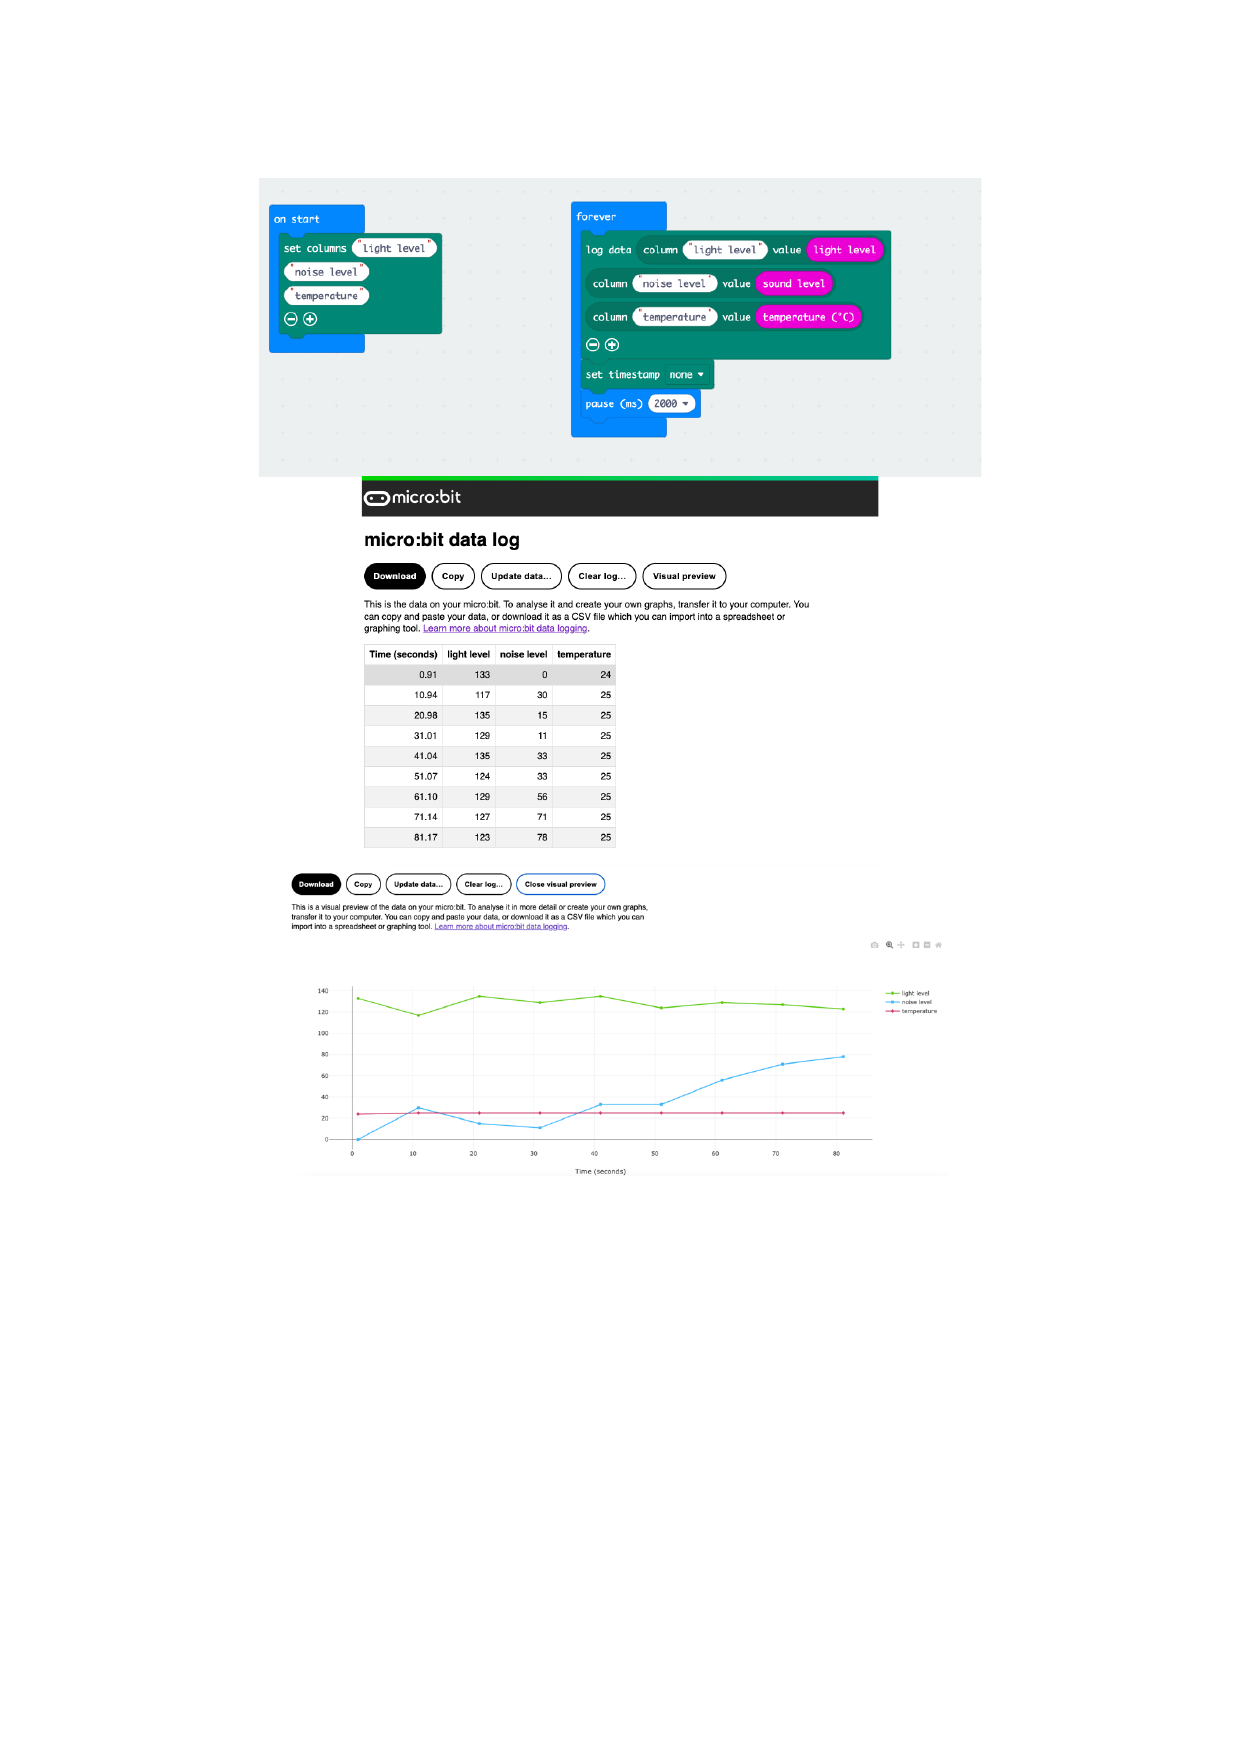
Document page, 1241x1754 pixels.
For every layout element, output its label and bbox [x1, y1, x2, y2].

picture [258, 178, 982, 1176]
